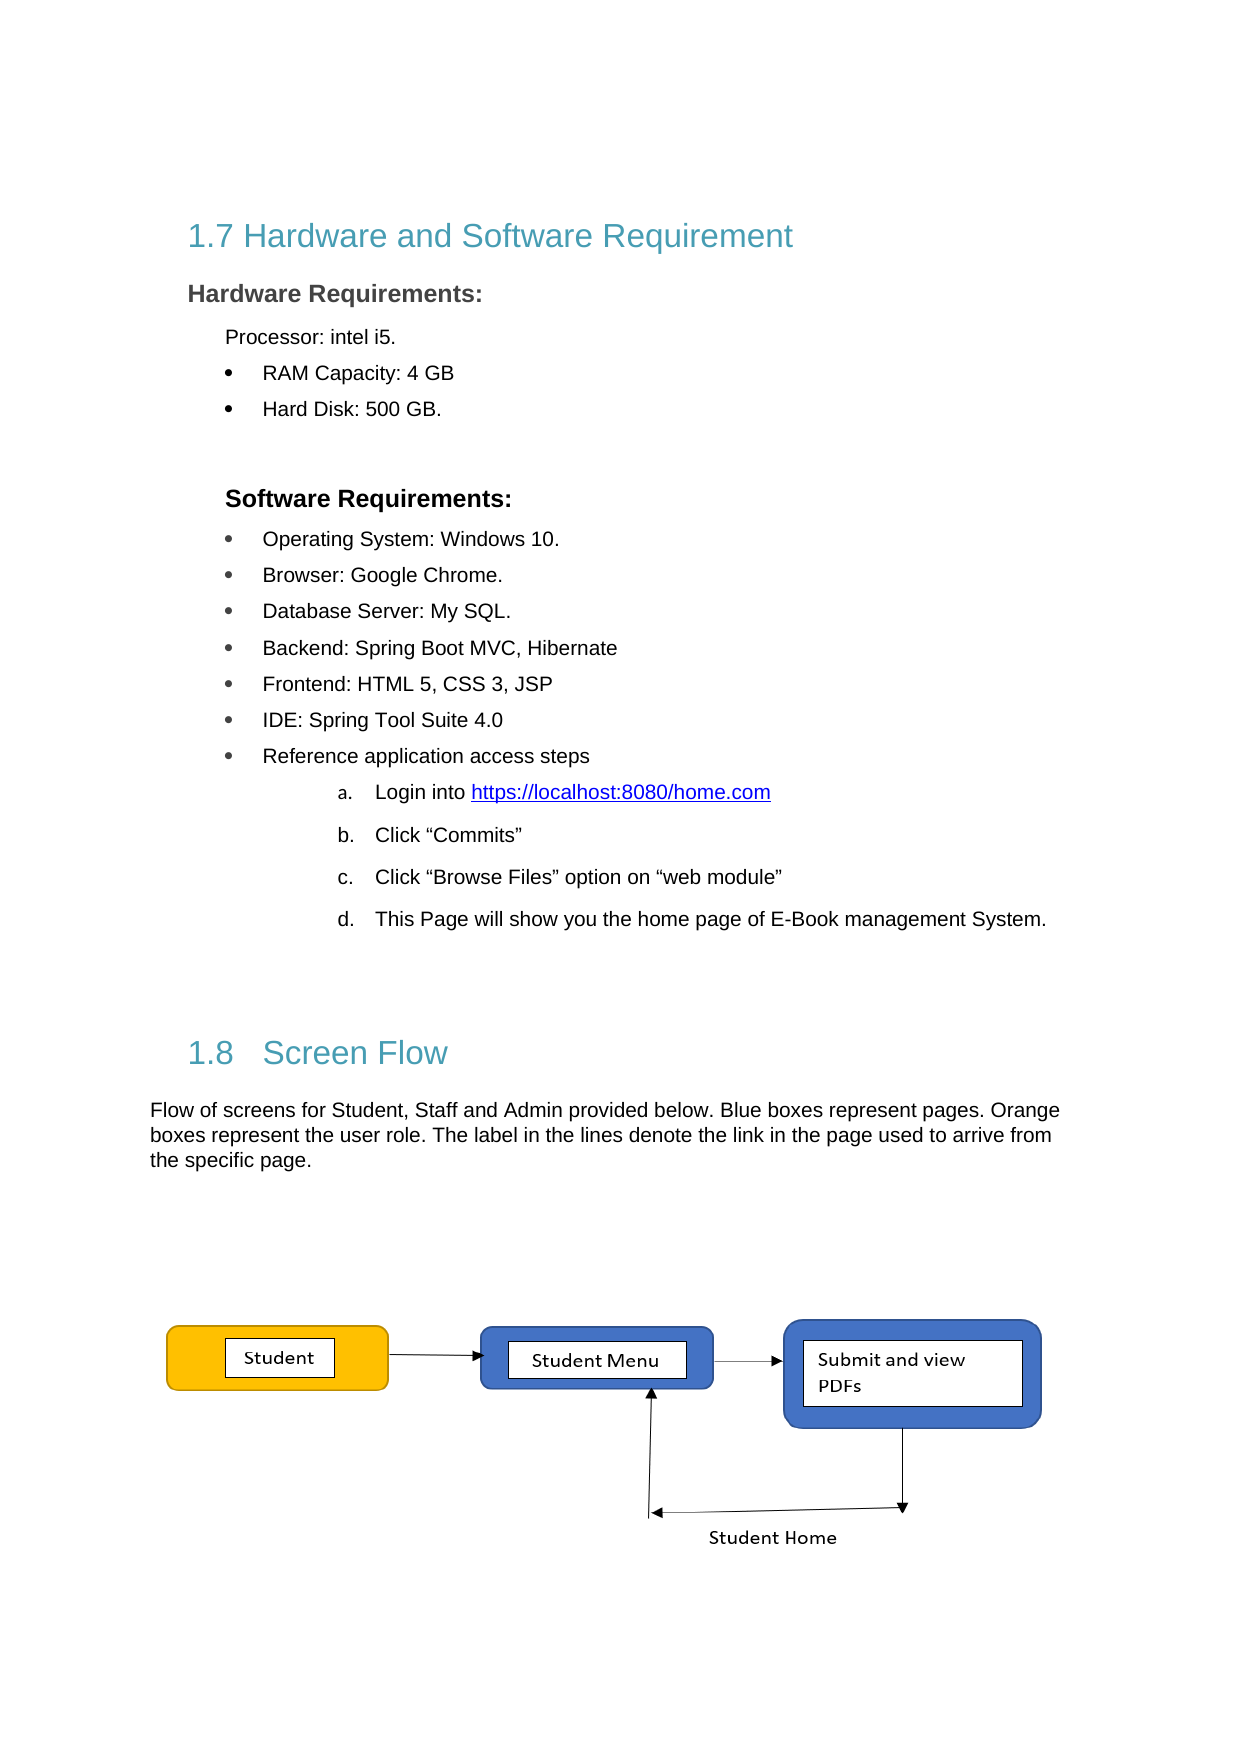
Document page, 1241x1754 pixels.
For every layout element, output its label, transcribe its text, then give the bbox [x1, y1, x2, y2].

picture [150, 1296, 1063, 1559]
list Backend: Spring Boot MVC, Hibernate [225, 635, 1090, 659]
list RAM Capacity: 4 GB [225, 361, 1090, 385]
list IDE: Spring Tool Suite 4.0 [225, 707, 1090, 732]
subtitle 1.7 Hardware and Software Requirement [150, 216, 1078, 254]
text Flow of screens for Student, Staff and Admin provided below. Blue boxes represent pages. Orange boxes represent the user role. The label in the lines denote the link in the page used to arrive from the specific page. [150, 1096, 1078, 1171]
text Processor: intel i5. [150, 325, 1078, 349]
list Database Server: My SQL. [225, 599, 1090, 623]
list Browser: Google Chrome. [225, 563, 1090, 587]
list Operating System: Windows 10. [225, 527, 1090, 551]
subtitle Screen Flow [187, 1033, 1078, 1071]
list This Page will show you the home page of E-Book management System. [337, 907, 1090, 931]
list Login into https://localhost:8080/home.com [337, 779, 1090, 805]
list Reference application access steps [225, 743, 1090, 768]
list Click “Browse Files” option on “web module” [337, 865, 1090, 889]
list Frontend: HTML 5, CSS 3, JSP [225, 671, 1090, 696]
list Click “Commits” [337, 823, 1090, 847]
text Hardware Requirements: [150, 279, 1078, 308]
list Hard Disk: 500 GB. [225, 397, 1090, 421]
text Software Requirements: [150, 484, 1078, 513]
